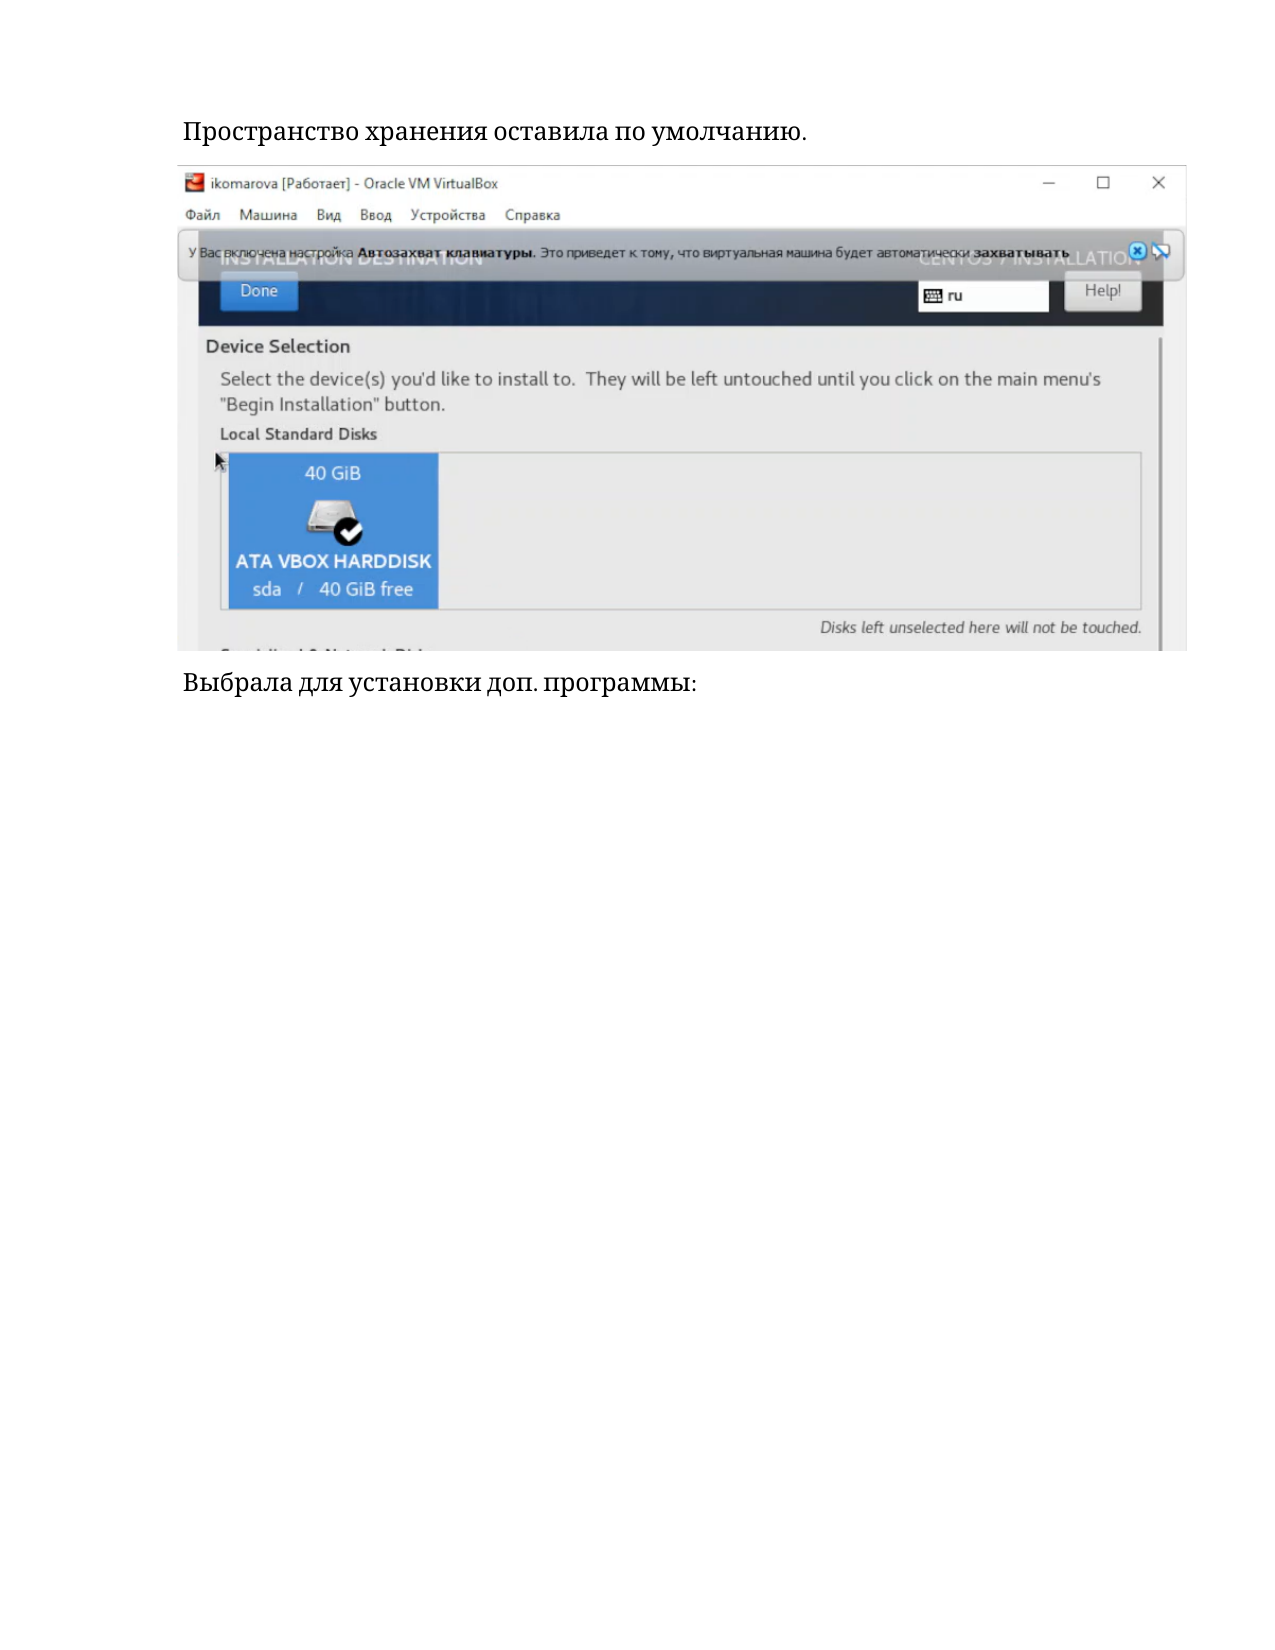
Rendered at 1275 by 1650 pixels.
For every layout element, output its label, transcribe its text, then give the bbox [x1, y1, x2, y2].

text Выбрала для установки доп. программы: [177, 669, 1186, 698]
text Пространство хранения оставила по умолчанию. [177, 118, 1186, 147]
picture [177, 165, 1187, 651]
